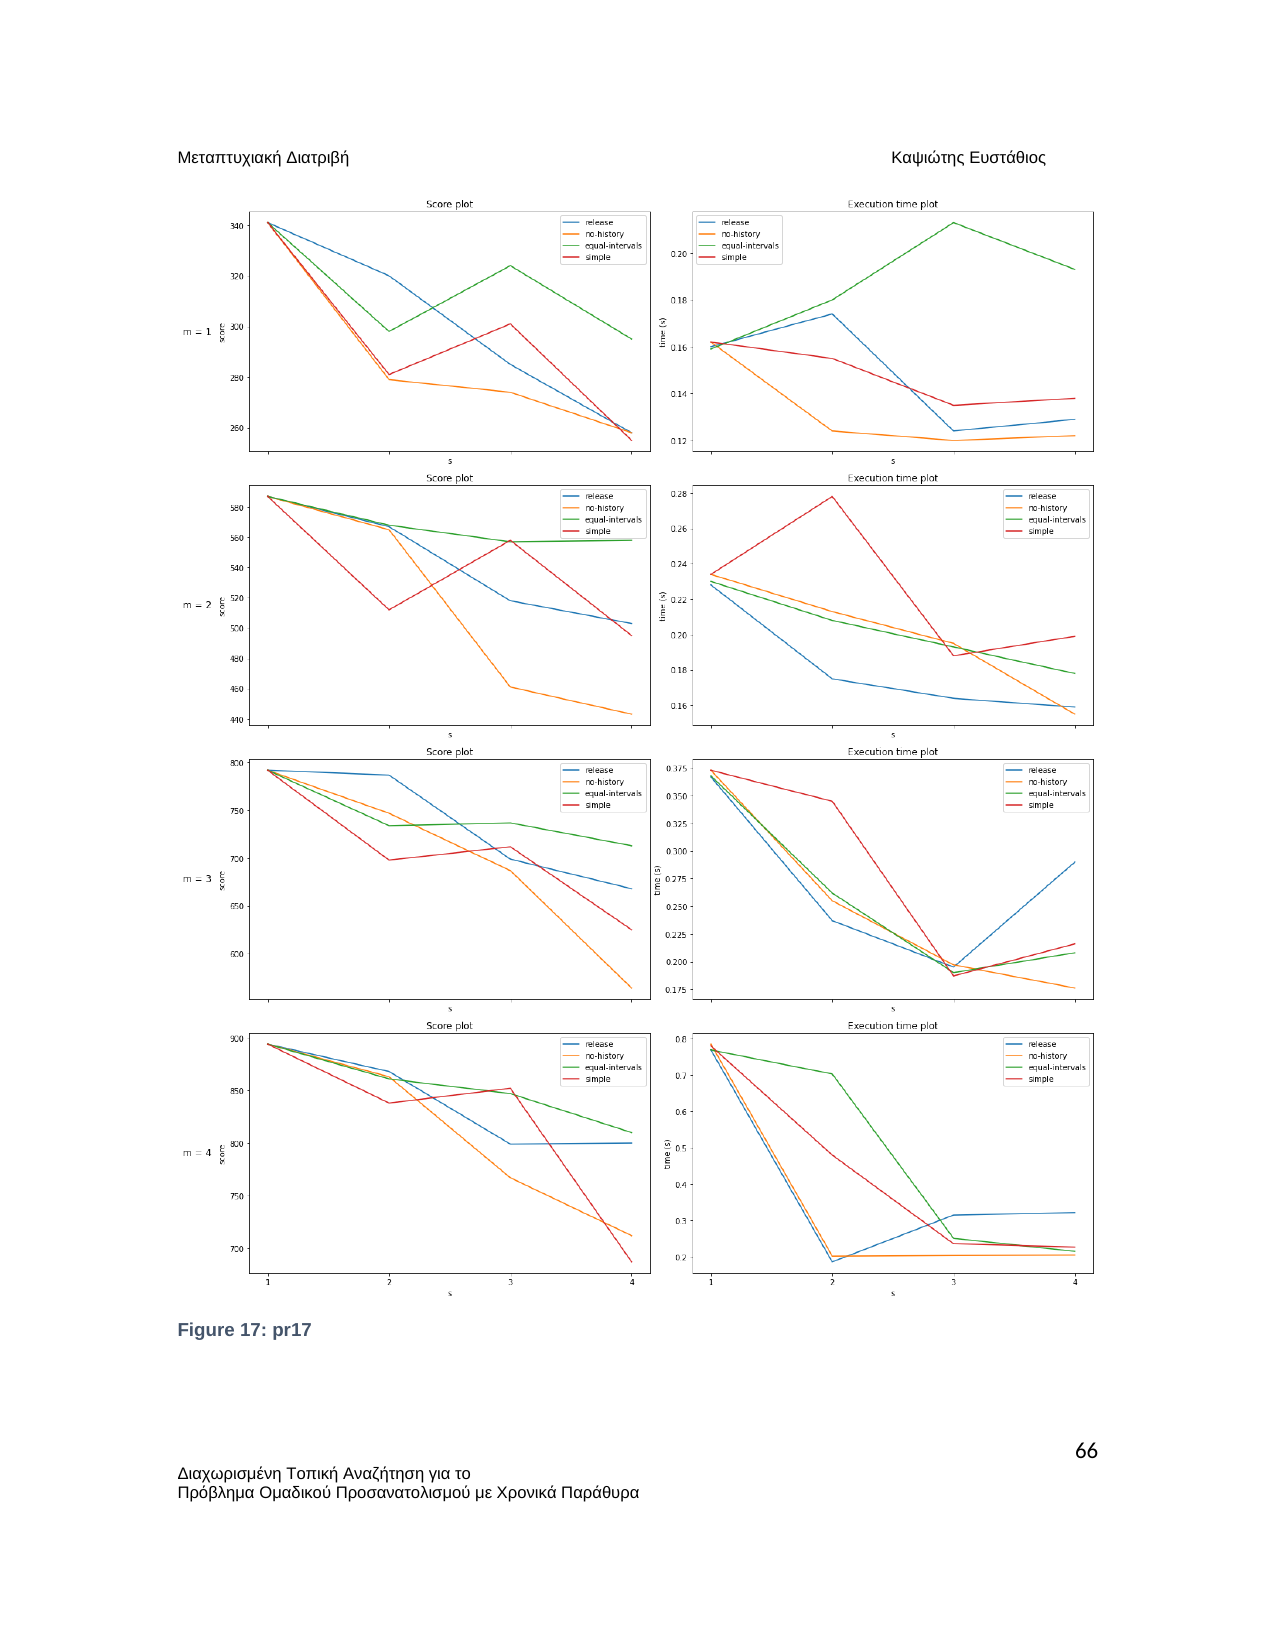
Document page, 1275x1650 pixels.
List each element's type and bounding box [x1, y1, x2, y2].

picture [177, 194, 1098, 1302]
